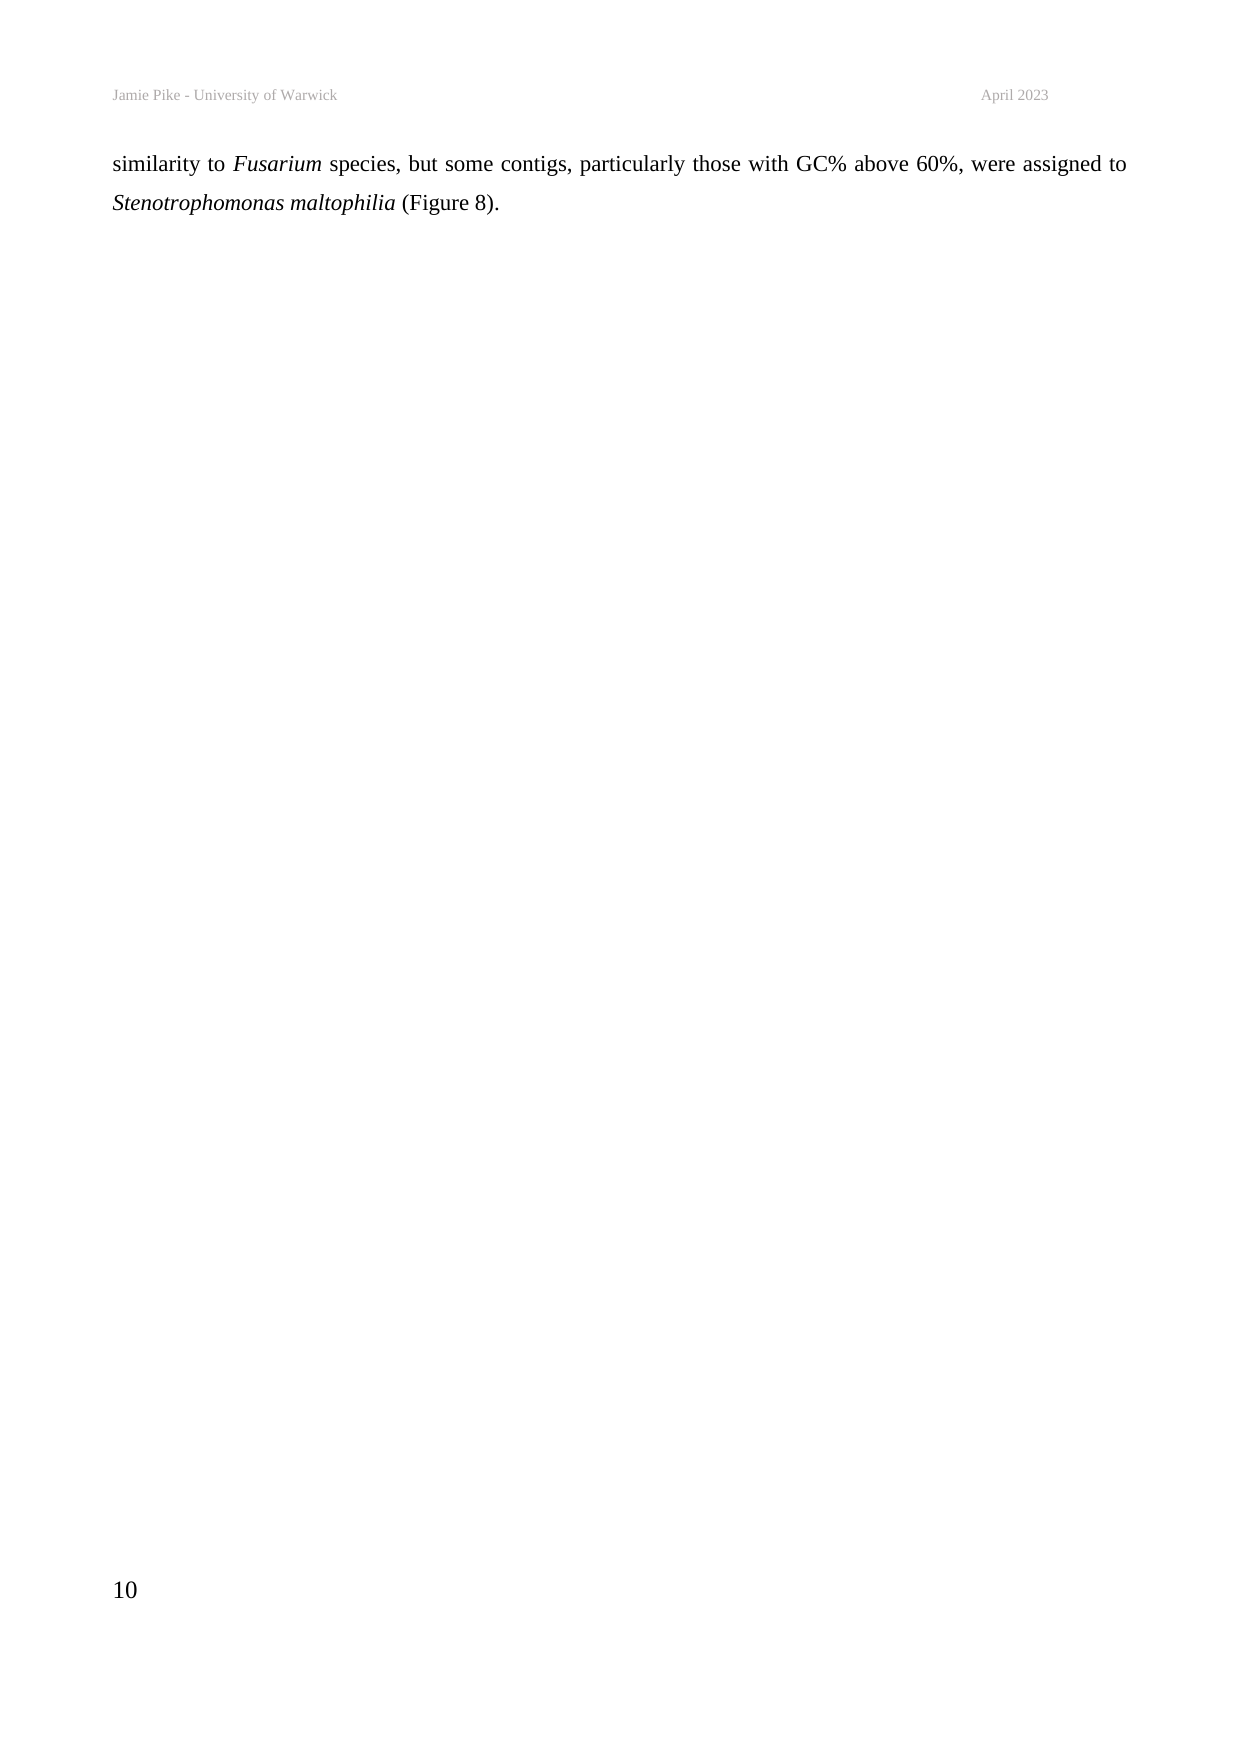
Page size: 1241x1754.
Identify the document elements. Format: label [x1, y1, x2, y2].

text [112, 150, 1128, 216]
